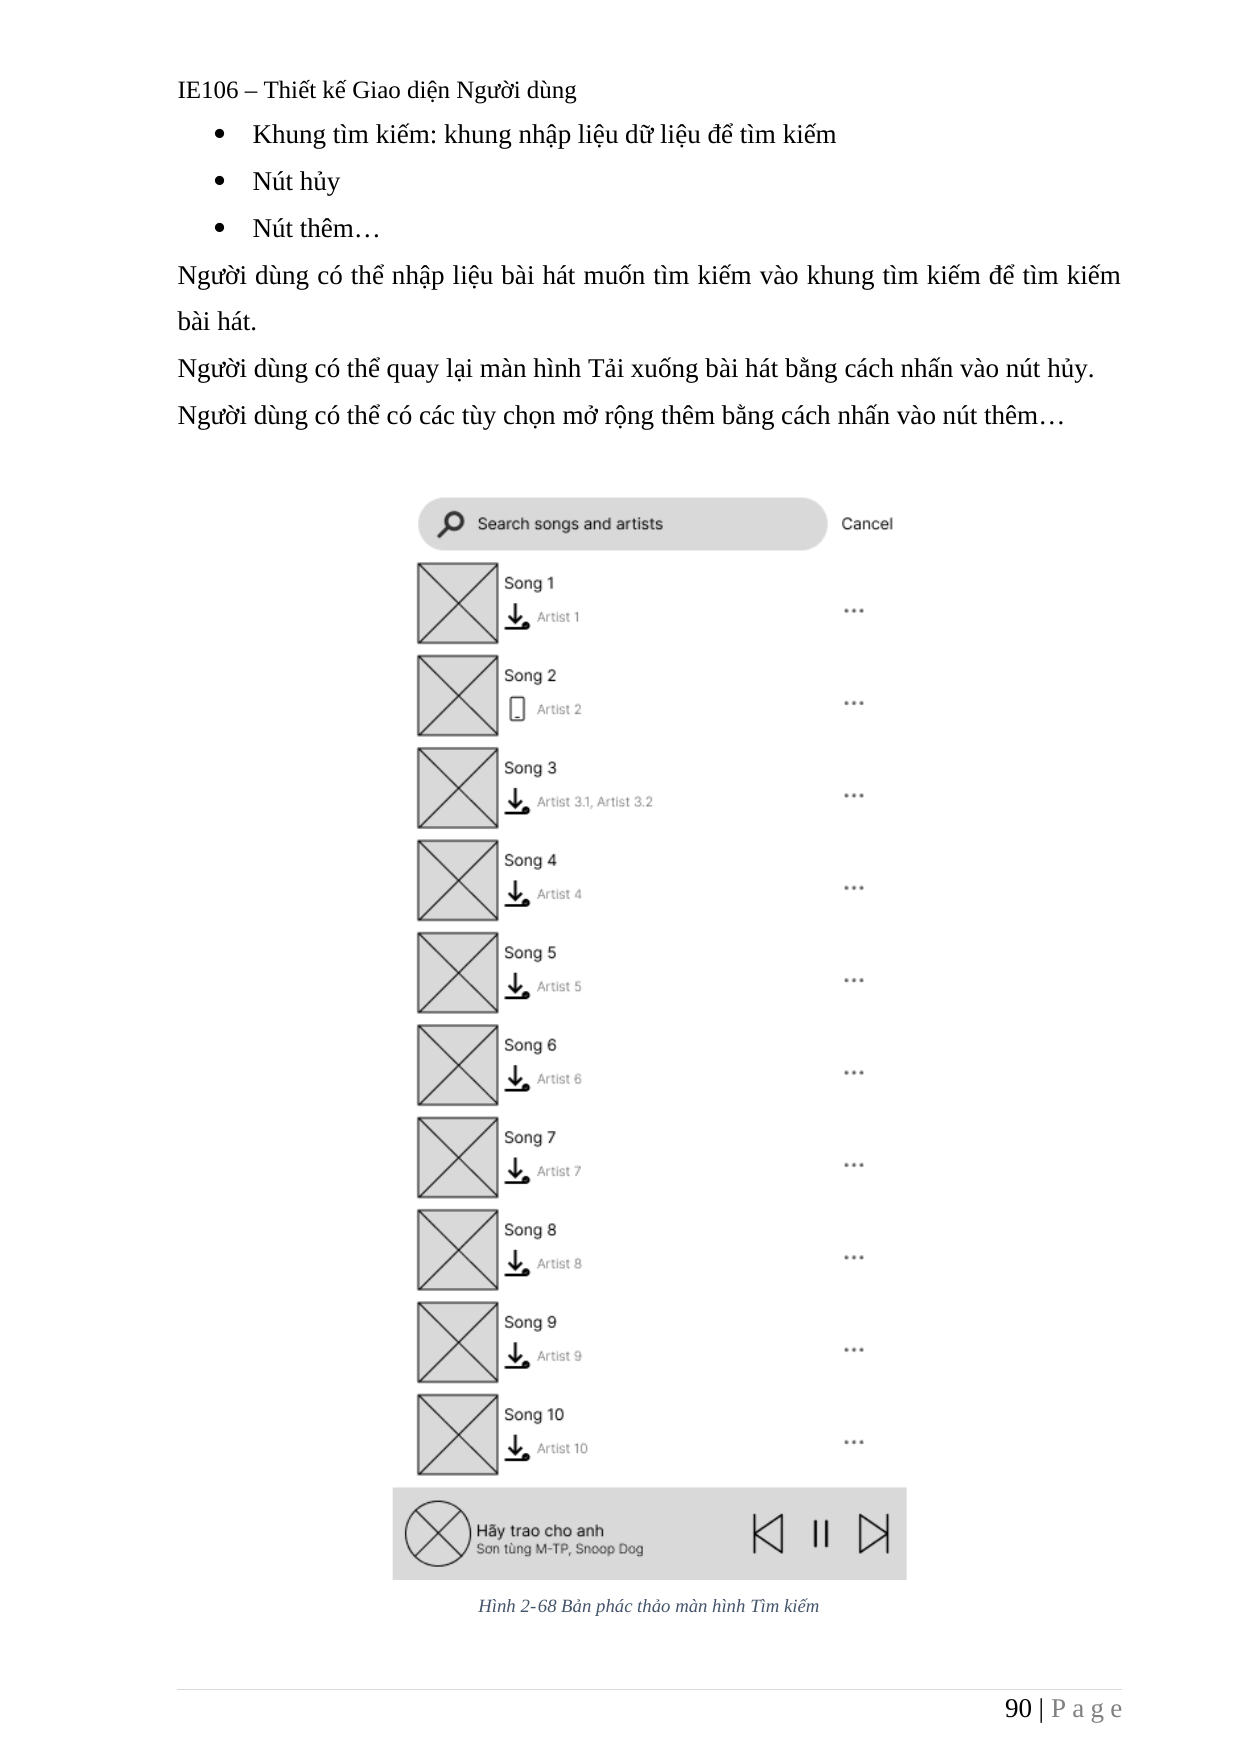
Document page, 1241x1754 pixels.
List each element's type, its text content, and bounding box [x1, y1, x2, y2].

list Nút hủy [215, 165, 1122, 196]
text Người dùng có thể có các tùy chọn mở rộng thêm bằng cách nhấn vào nút thêm… [177, 399, 1122, 430]
text Người dùng có thể quay lại màn hình Tải xuống bài hát bằng cách nhấn vào nút hủy. [177, 352, 1122, 383]
text Người dùng có thể nhập liệu bài hát muốn tìm kiếm vào khung tìm kiếm để tìm kiếm bài hát. [177, 259, 1122, 337]
list Khung tìm kiếm: khung nhập liệu dữ liệu để tìm kiếm [215, 118, 1122, 149]
picture [392, 445, 907, 1580]
list Nút thêm… [215, 212, 1122, 243]
